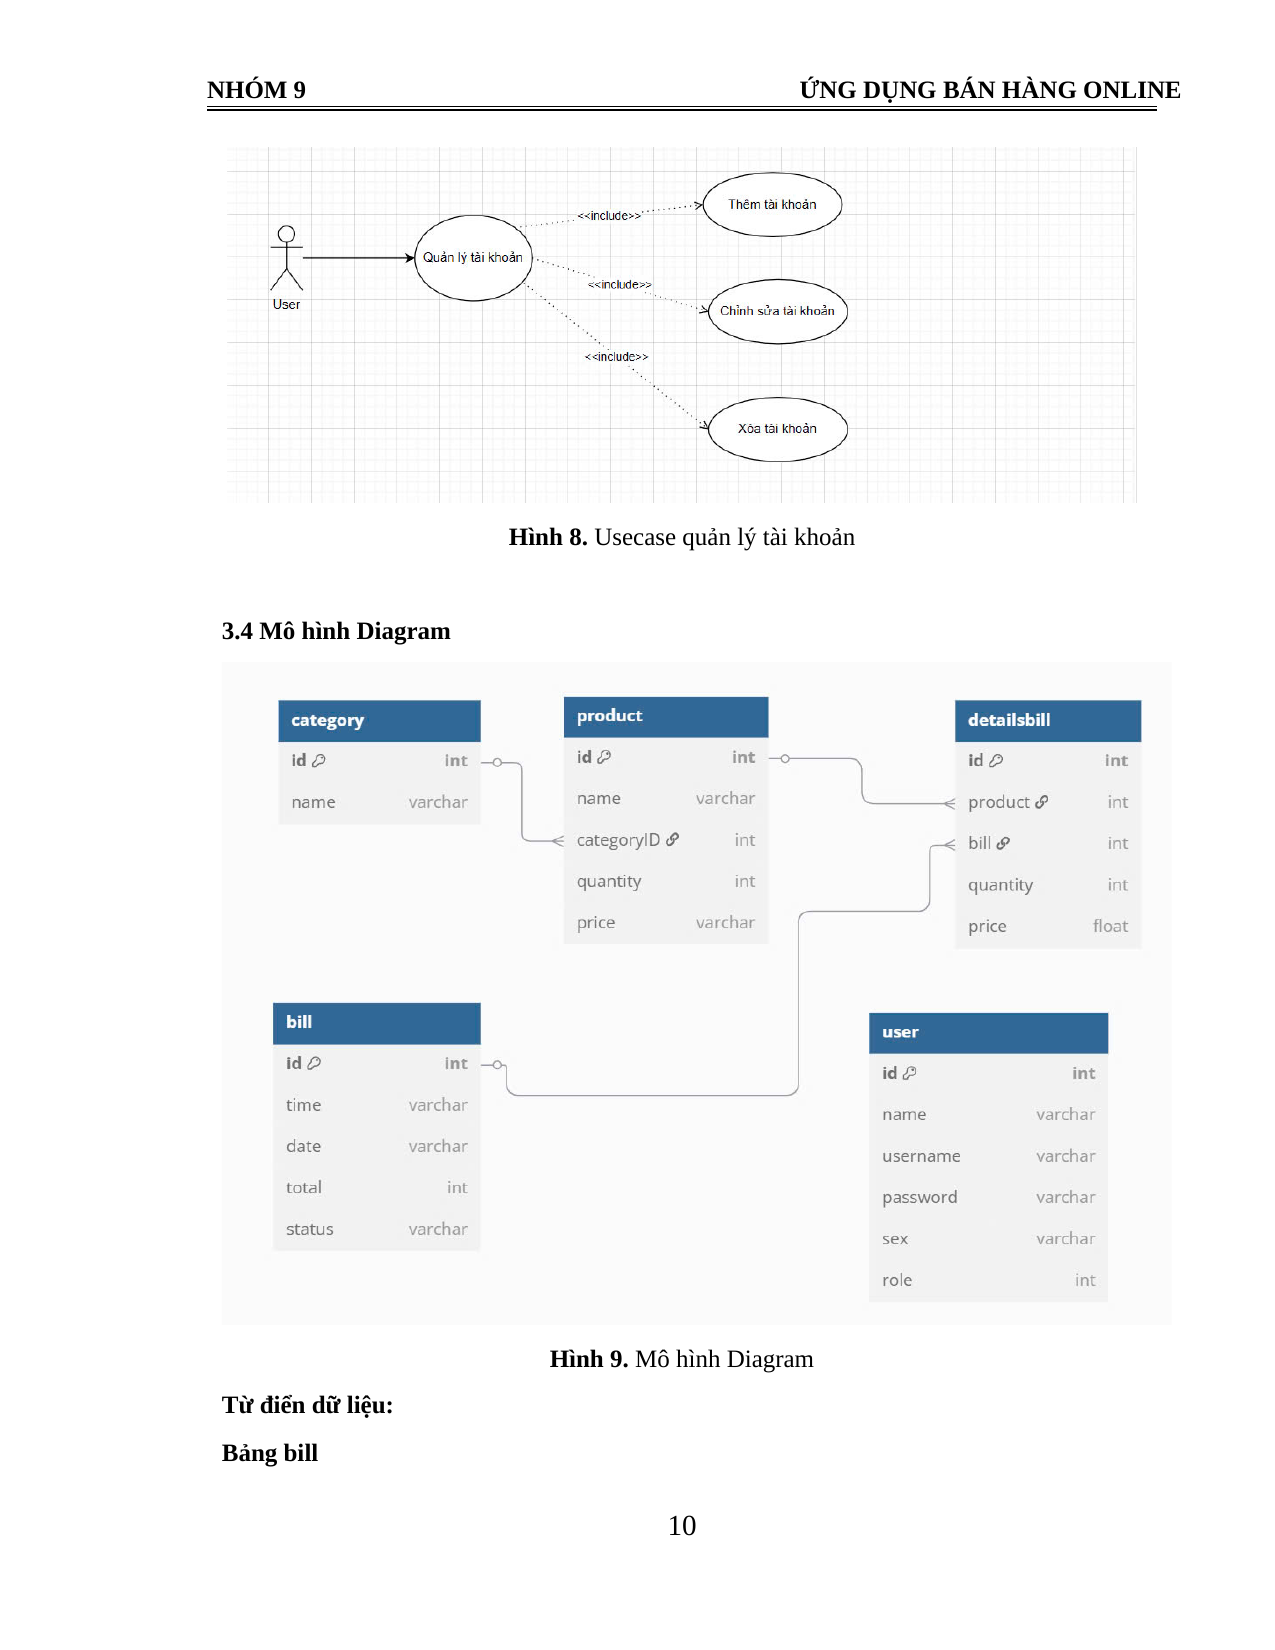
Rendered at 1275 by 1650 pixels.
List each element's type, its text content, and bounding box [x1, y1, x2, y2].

text Hình 9. Mô hình Diagram [207, 1344, 1157, 1372]
picture [221, 662, 1172, 1325]
text Từ điển dữ liệu: [222, 1391, 1157, 1419]
picture [227, 147, 1137, 503]
text Hình 8. Usecase quản lý tài khoản [207, 522, 1157, 551]
text Bảng bill [222, 1438, 1157, 1466]
text 3.4 Mô hình Diagram [222, 616, 1157, 644]
